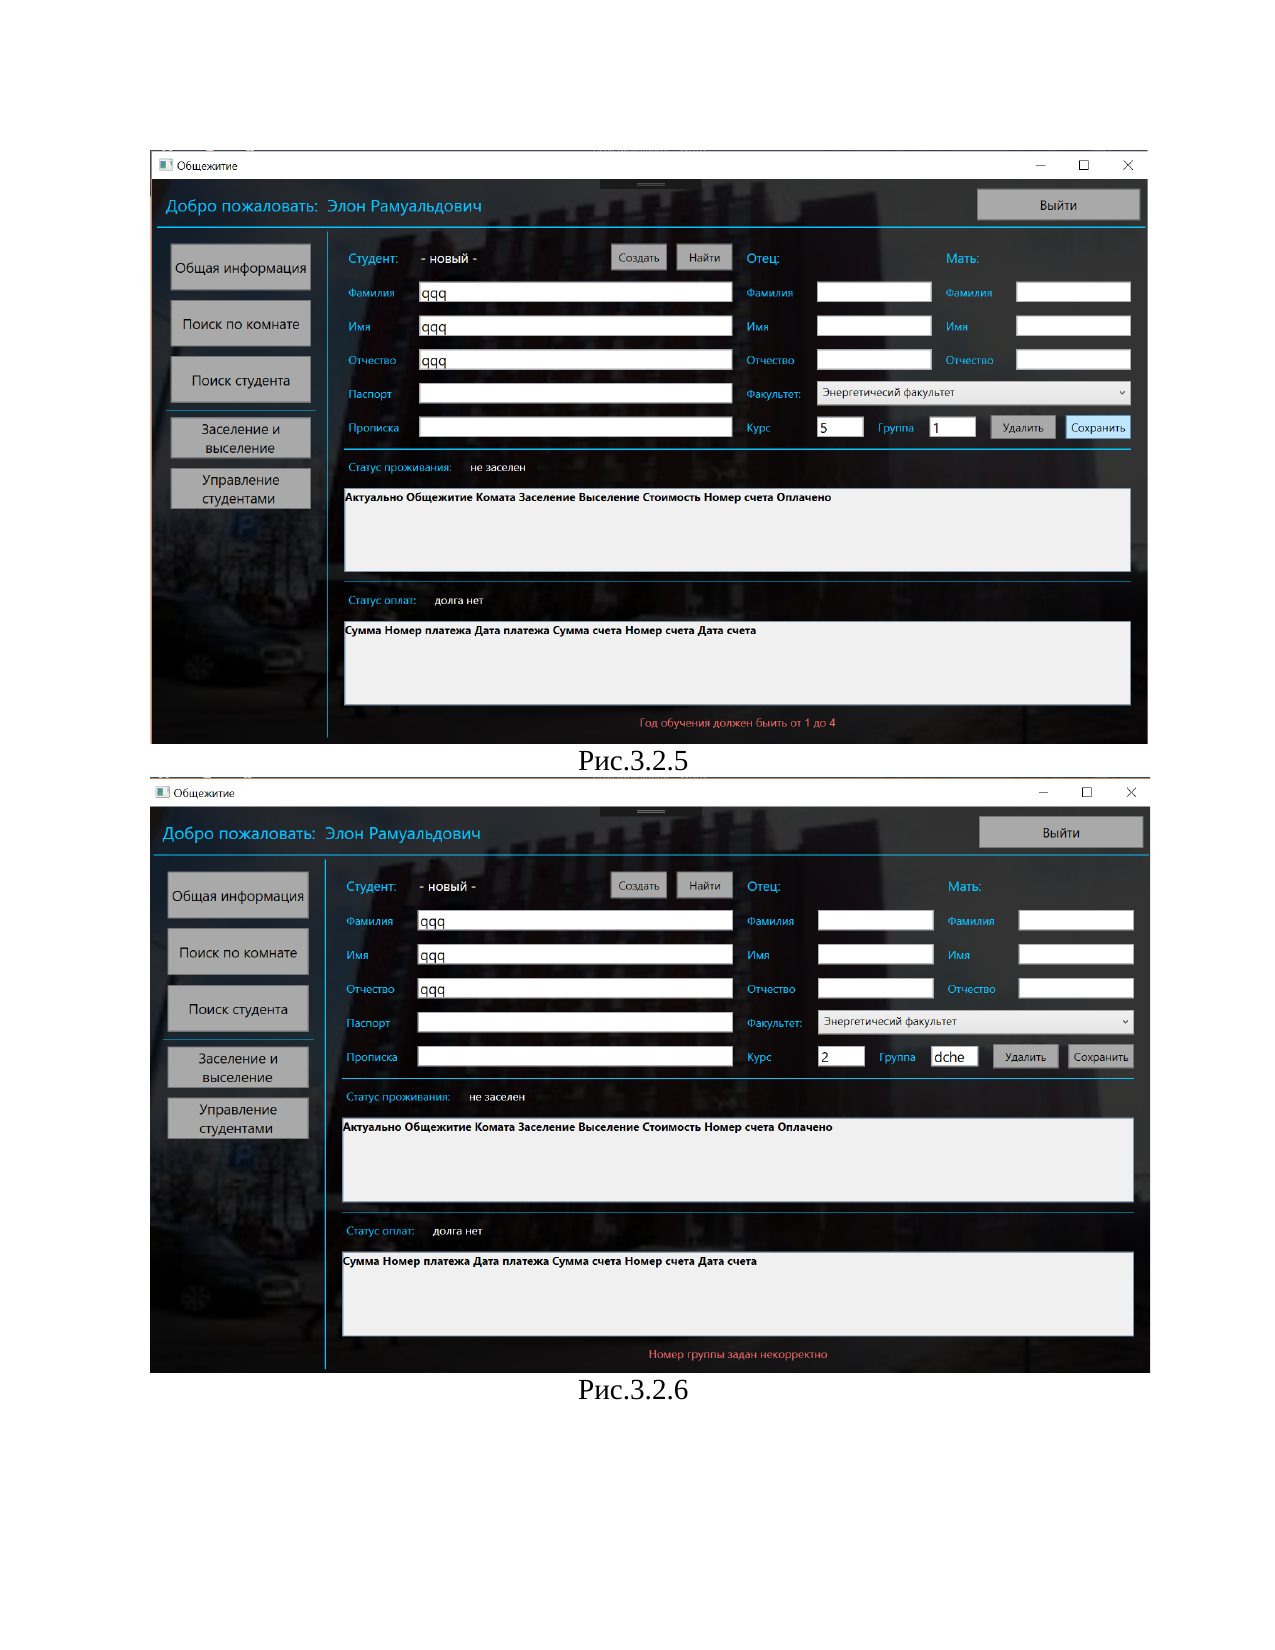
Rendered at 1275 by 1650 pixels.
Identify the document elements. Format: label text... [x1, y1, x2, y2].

picture [150, 777, 1151, 1373]
text Рис.3.2.6 [150, 1373, 1116, 1406]
picture [150, 150, 1148, 744]
text Рис.3.2.5 [150, 744, 1116, 777]
